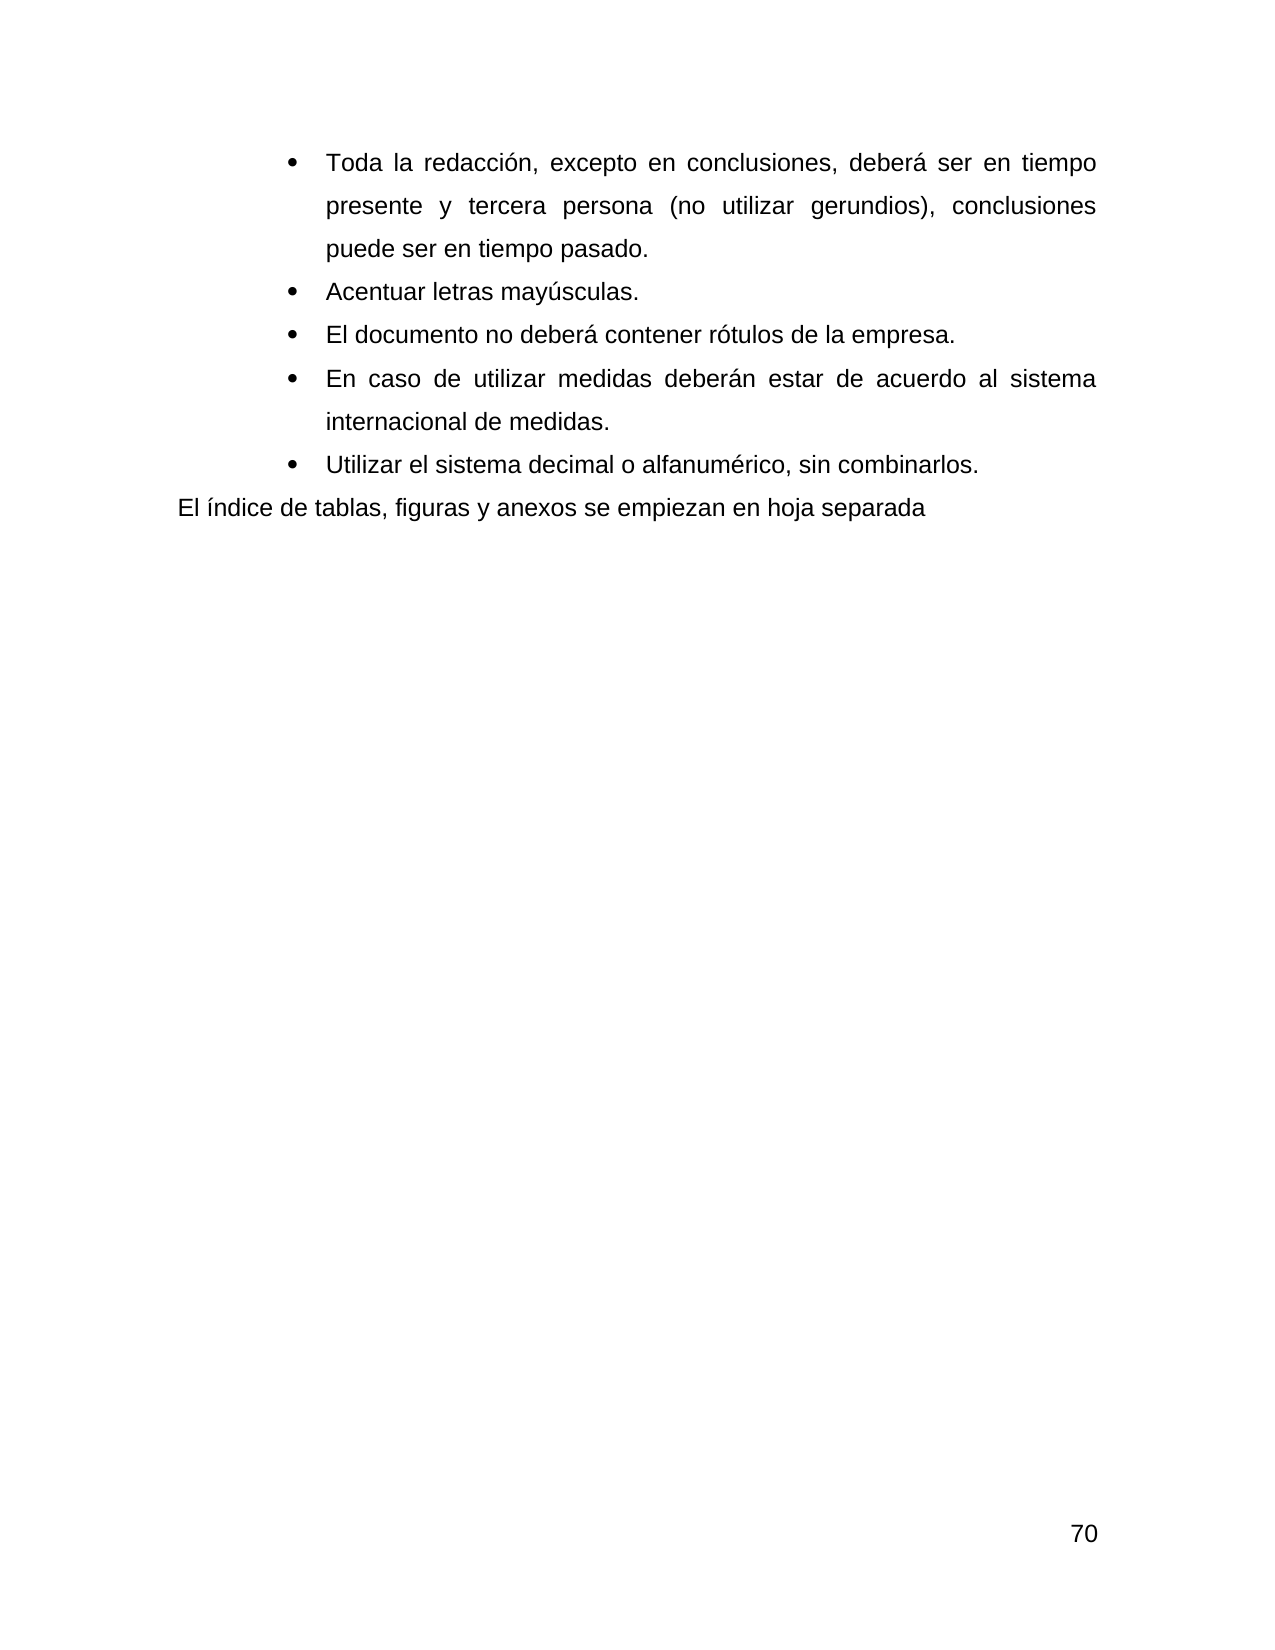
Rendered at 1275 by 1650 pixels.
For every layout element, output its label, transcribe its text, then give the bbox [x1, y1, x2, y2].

text El índice de tablas, figuras y anexos se empiezan en hoja separada [177, 493, 1098, 522]
list Utilizar el sistema decimal o alfanumérico, sin combinarlos. [288, 450, 1098, 479]
list El documento no deberá contener rótulos de la empresa. [288, 320, 1098, 349]
list Acentuar letras mayúsculas. [288, 277, 1098, 306]
list En caso de utilizar medidas deberán estar de acuerdo al sistema internacional de medidas. [288, 363, 1098, 436]
list Toda la redacción, excepto en conclusiones, deberá ser en tiempo presente y tercera persona (no utilizar gerundios), conclusiones puede ser en tiempo pasado. [288, 148, 1098, 263]
